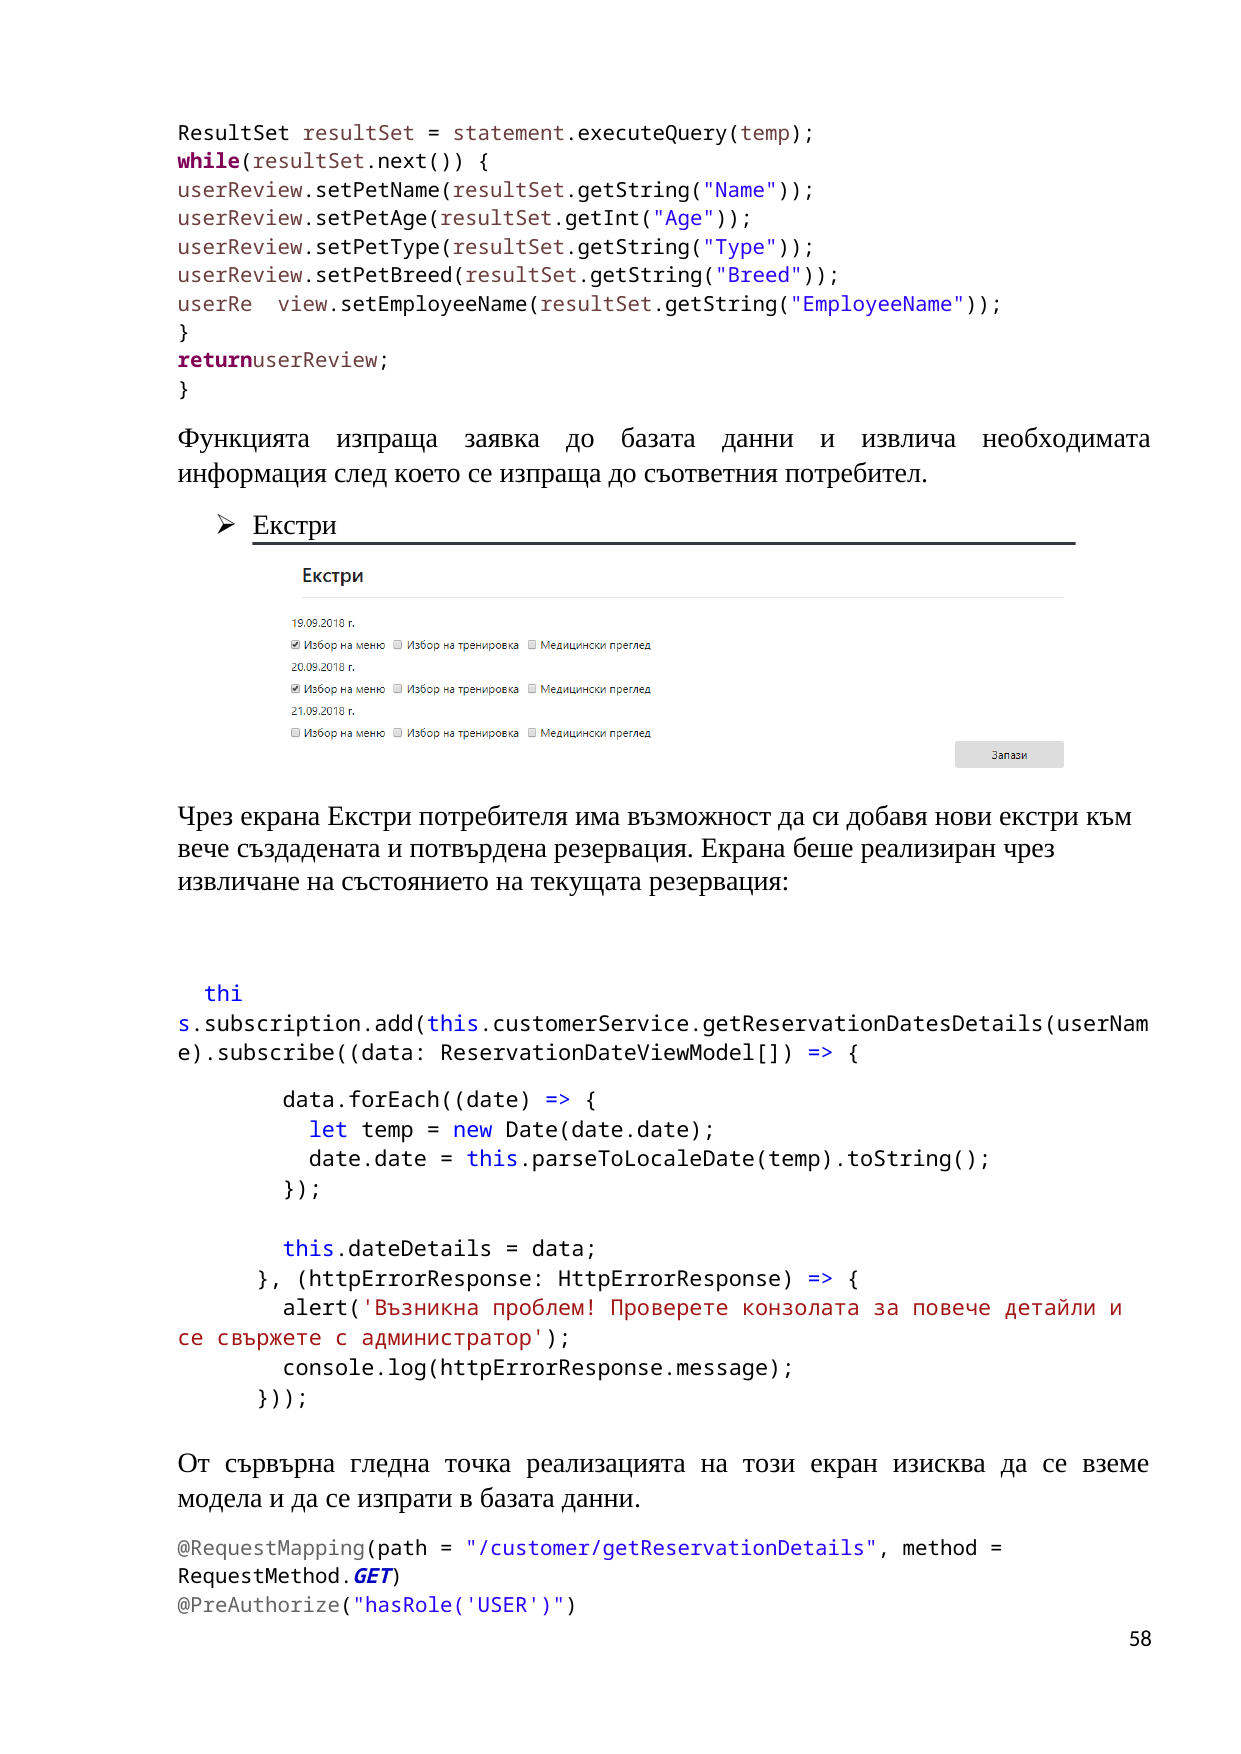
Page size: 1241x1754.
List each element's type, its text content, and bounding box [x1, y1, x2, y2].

text } [177, 374, 1152, 402]
text returnuserReview; [177, 346, 1152, 374]
text while(resultSet.next()) { [177, 147, 1152, 175]
text Чрез екрана Екстри потребителя има възможност да си добавя нови екстри към вече създадената и потвърдена резервация. Екрана беше реализиран чрез извличане на състоянието на текущата резервация: [177, 799, 1152, 929]
text userReview.setPetAge(resultSet.getInt("Age")); [177, 203, 1152, 232]
text }, (httpErrorResponse: HttpErrorResponse) => { [177, 1262, 1152, 1292]
text this.dateDetails = data; [177, 1233, 1152, 1262]
picture [252, 542, 1076, 781]
text } [177, 317, 1152, 346]
text this.subscription.add(this.customerService.getReservationDatesDetails(userName).subscribe((data: ReservationDateViewModel[]) => { [177, 945, 1152, 1067]
text })); [177, 1382, 1152, 1411]
text userReview.setPetBreed(resultSet.getString("Breed")); [177, 260, 1152, 289]
text ResultSet resultSet = statement.executeQuery(temp); [177, 118, 1152, 147]
text console.log(httpErrorResponse.message); [177, 1352, 1152, 1382]
text userRe view.setEmployeeName(resultSet.getString("EmployeeName")); [177, 289, 1152, 317]
text userReview.setPetName(resultSet.getString("Name")); [177, 175, 1152, 203]
text }); [177, 1173, 1152, 1203]
text Функцията изпраща заявка до базата данни и извлича необходимата информация след което се изпраща до съответния потребител. [177, 421, 1152, 489]
text date.date = this.parseToLocaleDate(temp).toString(); [177, 1143, 1152, 1173]
text @RequestMapping(path = "/customer/getReservationDetails", method = RequestMethod.GET) [177, 1533, 1152, 1590]
text От сървърна гледна точка реализацията на този екран изисква да се вземе модела и да се изпрати в базата данни. [177, 1411, 1152, 1514]
text let temp = new Date(date.date); [177, 1113, 1152, 1143]
text data.forEach((date) => { [177, 1084, 1152, 1113]
text alert('Възникна проблем! Проверете конзолата за повече детайли и се свържете с администратор'); [177, 1292, 1152, 1352]
text userReview.setPetType(resultSet.getString("Type")); [177, 232, 1152, 260]
text @PreAuthorize("hasRole('USER')") [177, 1590, 1152, 1618]
